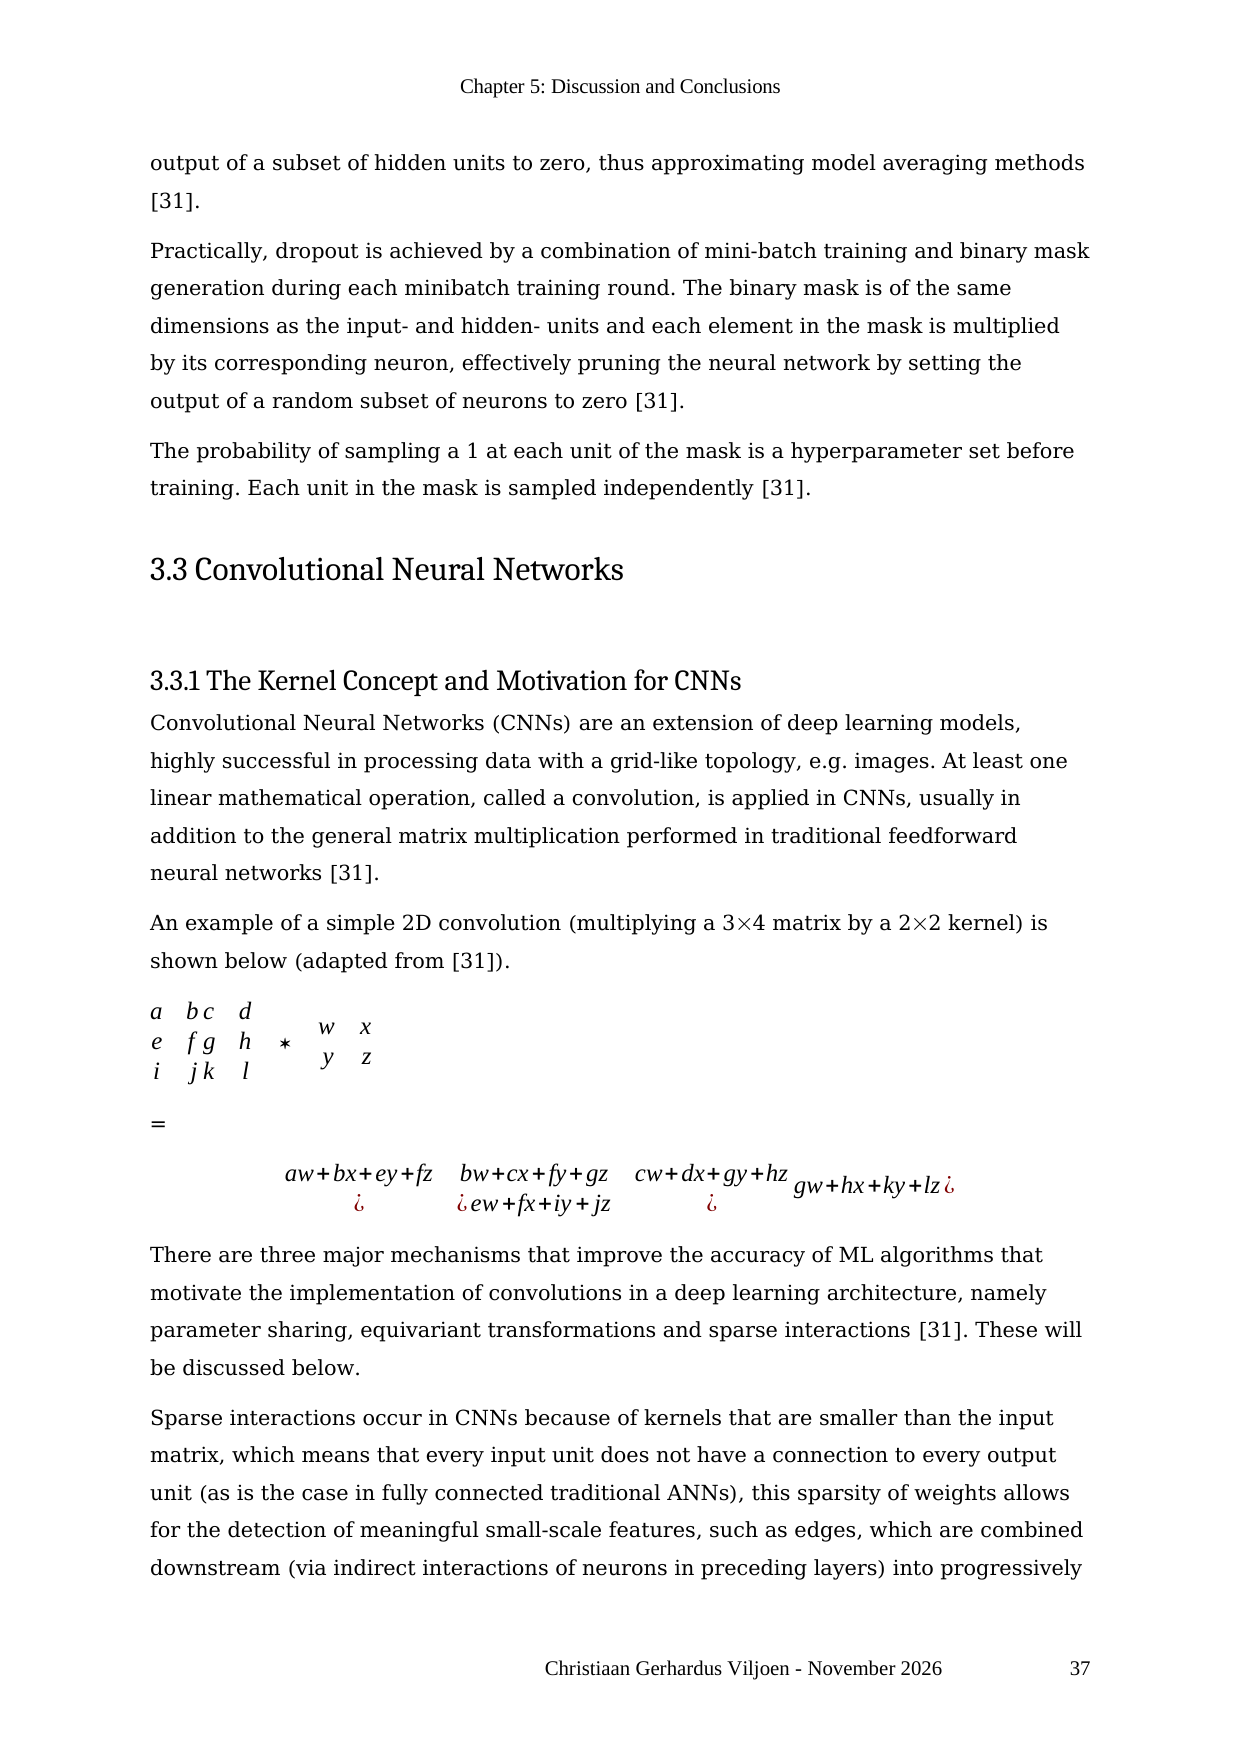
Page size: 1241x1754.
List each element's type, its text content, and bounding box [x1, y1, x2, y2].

subtitle The Kernel Concept and Motivation for CNNs [150, 664, 1090, 698]
subtitle Convolutional Neural Networks [150, 550, 1090, 588]
text Convolutional Neural Networks (CNNs) are an extension of deep learning models, highly successful in processing data with a grid-like topology, e.g. images. At least one linear mathematical operation, called a convolution, is applied in CNNs, usually in addition to the general matrix multiplication performed in traditional feedforward neural networks . [150, 710, 1090, 885]
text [150, 150, 1090, 212]
text An example of a simple 2D convolution (multiplying a 34 matrix by a 22 kernel) is shown below (adapted from ). [150, 910, 1090, 973]
text = [150, 1109, 1090, 1134]
text There are three major mechanisms that improve the accuracy of ML algorithms that motivate the implementation of convolutions in a deep learning architecture, namely parameter sharing, equivariant transformations and sparse interactions . These will be discussed below. [150, 1242, 1090, 1379]
text The probability of sampling a 1 at each unit of the mask is a hyperparameter set before training. Each unit in the mask is sampled independently . [150, 437, 1090, 500]
text Practically, dropout is achieved by a combination of mini-batch training and binary mask generation during each minibatch training round. The binary mask is of the same dimensions as the input- and hidden- units and each element in the mask is multiplied by its corresponding neuron, effectively pruning the neural network by setting the output of a random subset of neurons to zero . [150, 237, 1090, 412]
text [150, 1404, 1090, 1579]
